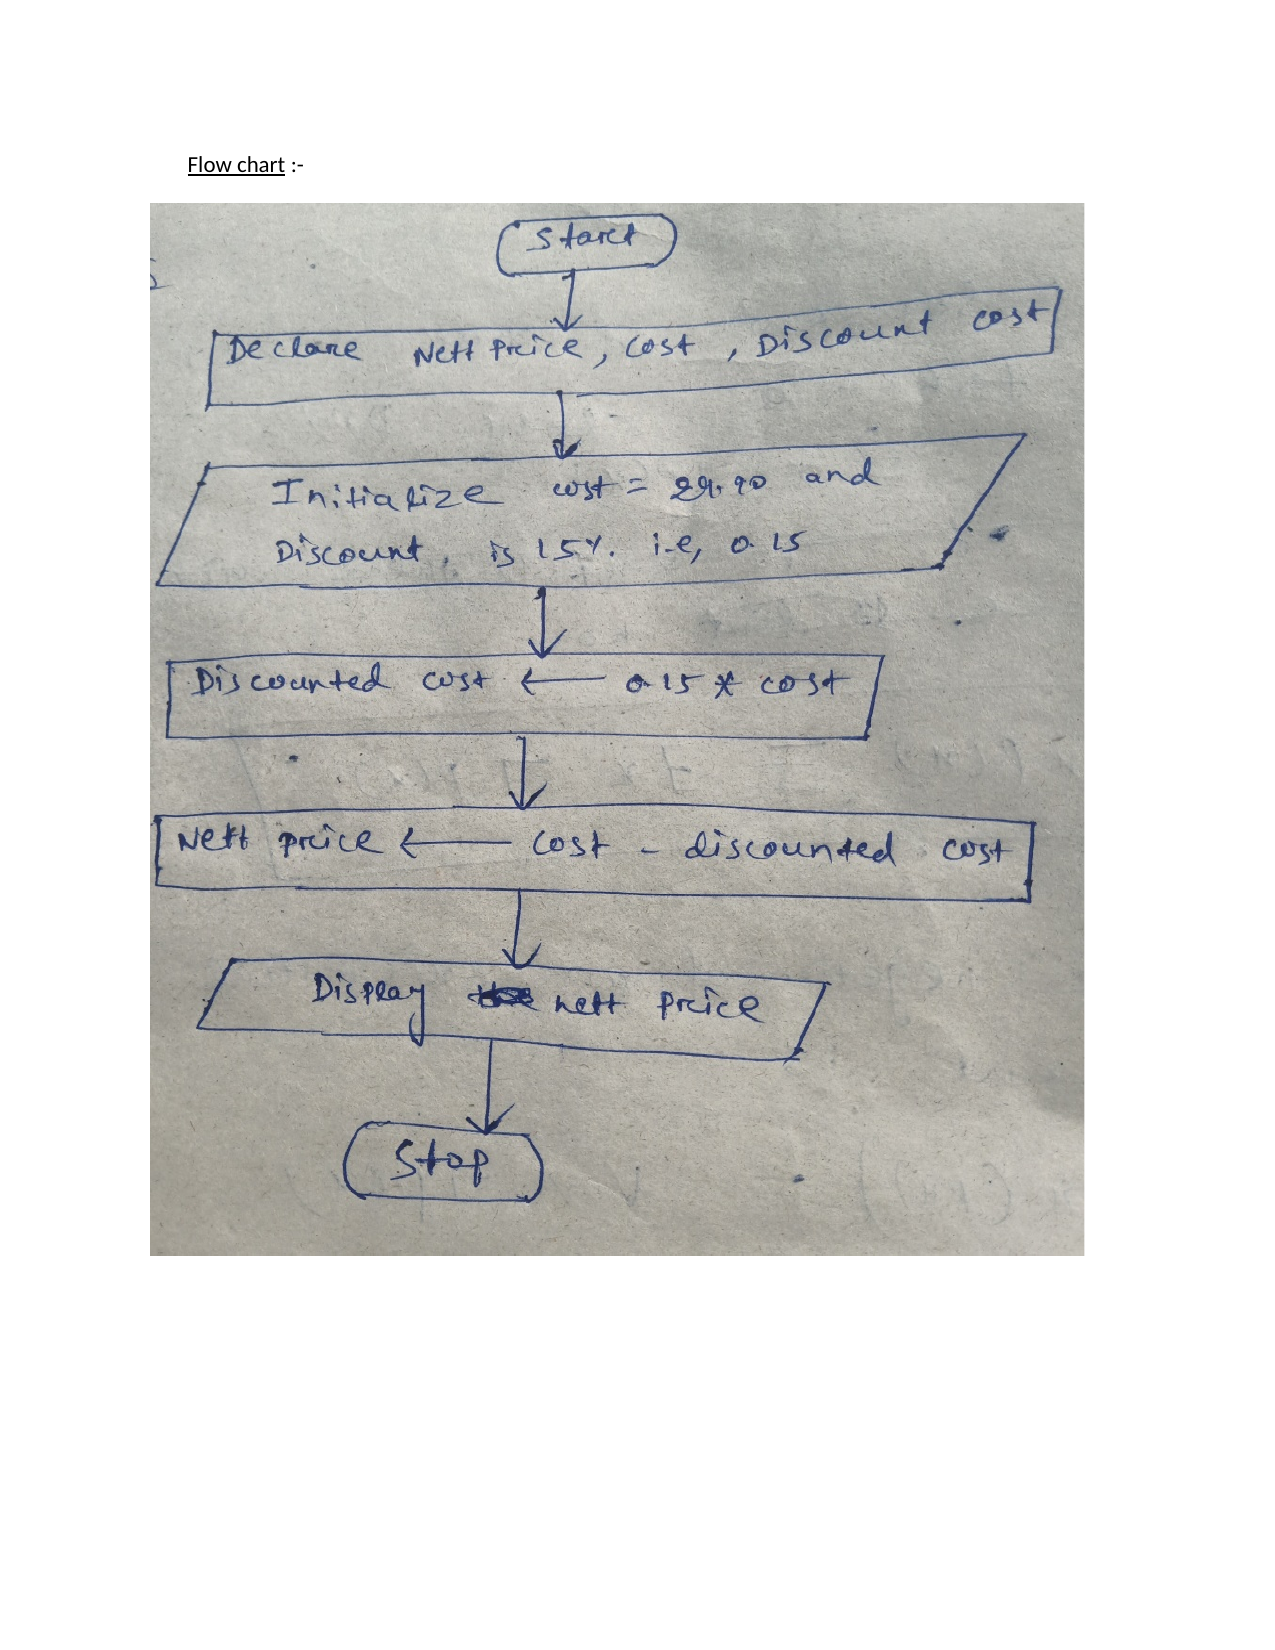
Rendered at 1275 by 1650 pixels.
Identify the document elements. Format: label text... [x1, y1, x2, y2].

picture [150, 203, 1085, 1256]
text Flow chart :- [187, 150, 1125, 178]
